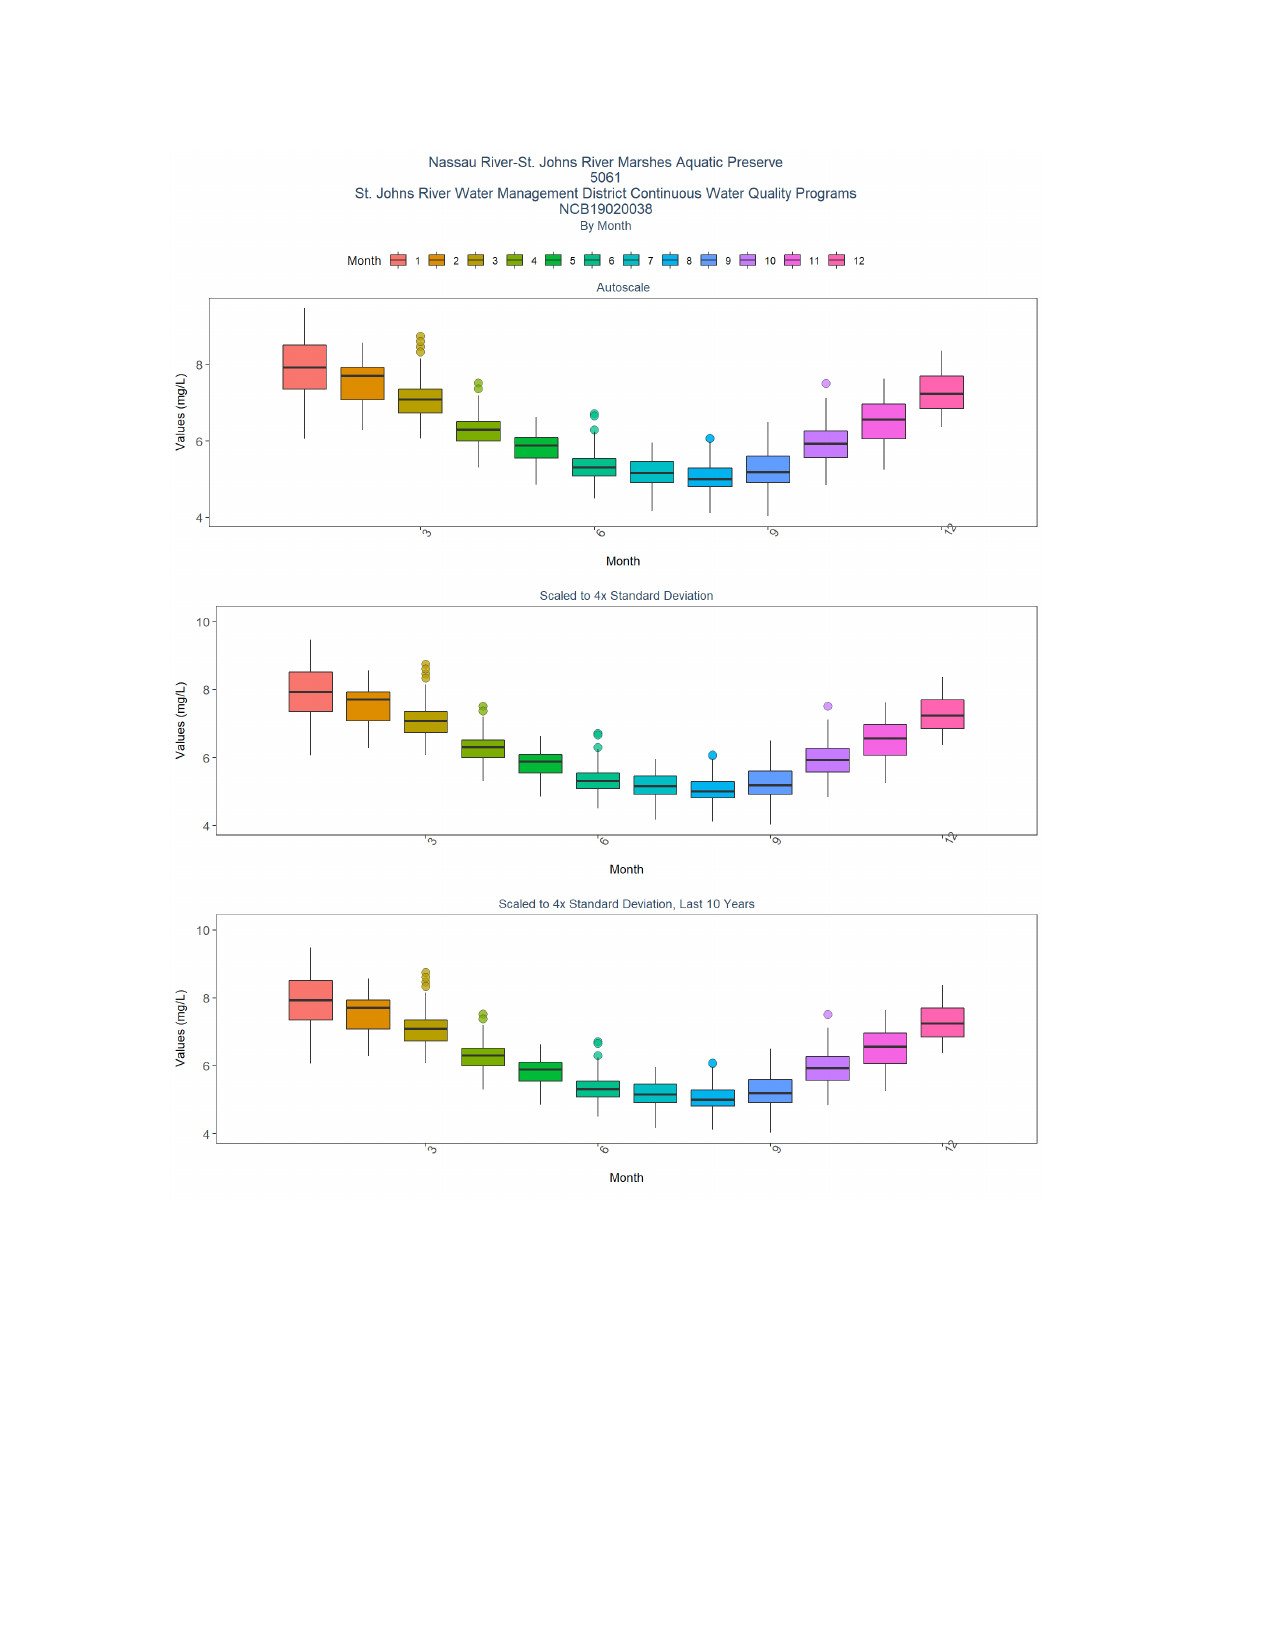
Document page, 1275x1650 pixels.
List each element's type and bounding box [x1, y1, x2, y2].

picture [168, 150, 1044, 1200]
